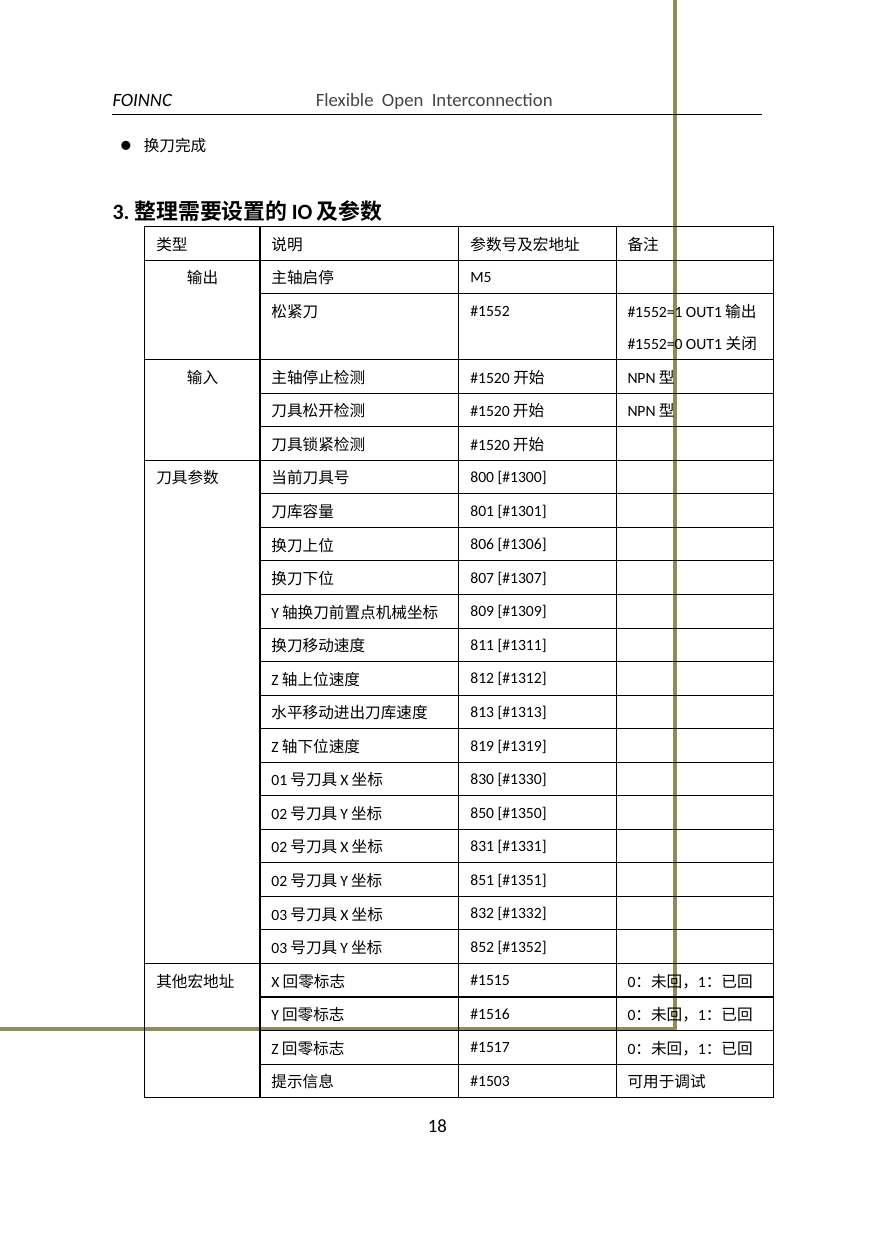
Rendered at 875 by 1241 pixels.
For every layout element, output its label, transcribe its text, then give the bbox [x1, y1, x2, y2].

table_cell 02号刀具Y坐标 [261, 863, 458, 896]
table_cell [617, 830, 773, 862]
table_cell 813 [#1313] [459, 696, 616, 728]
table_cell 0：未回，1：已回 [617, 998, 773, 1030]
table_cell 刀库容量 [261, 494, 458, 527]
table_cell 819 [#1319] [459, 729, 616, 762]
table_cell #1515 [459, 964, 616, 996]
table_cell Z回零标志 [261, 1031, 458, 1063]
table_cell [617, 863, 773, 896]
table_cell 830 [#1330] [459, 763, 616, 795]
table_cell X回零标志 [261, 964, 458, 996]
table_cell 800 [#1300] [459, 461, 616, 493]
table_cell 输出 [145, 261, 259, 359]
table_cell [617, 662, 773, 694]
table_cell 换刀上位 [261, 528, 458, 560]
list 整理需要设置的IO及参数 [112, 193, 762, 226]
table_cell NPN型 [617, 394, 773, 426]
table_cell [617, 461, 773, 493]
table_cell 01号刀具X坐标 [261, 763, 458, 795]
table_cell #1552 [459, 294, 616, 359]
table_cell 主轴停止检测 [261, 360, 458, 393]
table_cell #1520开始 [459, 427, 616, 460]
table_cell 换刀下位 [261, 561, 458, 594]
table_cell 812 [#1312] [459, 662, 616, 694]
table_cell 水平移动进出刀库速度 [261, 696, 458, 728]
table_cell 831 [#1331] [459, 830, 616, 862]
table_cell 其他宏地址 [145, 964, 259, 1097]
table_cell [617, 696, 773, 728]
table_cell 801 [#1301] [459, 494, 616, 527]
table_cell 0：未回，1：已回 [617, 964, 773, 996]
table_cell [617, 729, 773, 762]
table_cell #1552=1 OUT1输出 #1552=0 OUT1 关闭 [617, 294, 773, 359]
table_cell [617, 930, 773, 963]
table_cell Y轴换刀前置点机械坐标 [261, 595, 458, 627]
table_cell Z轴上位速度 [261, 662, 458, 694]
table_cell 832 [#1332] [459, 897, 616, 929]
table_cell #1520开始 [459, 394, 616, 426]
table_cell 0：未回，1：已回 [617, 1031, 773, 1063]
table_cell [617, 494, 773, 527]
table_cell 807 [#1307] [459, 561, 616, 594]
table_cell 提示信息 [261, 1065, 458, 1097]
table_header 类型 [145, 227, 259, 259]
table_cell #1503 [459, 1065, 616, 1097]
table_cell 当前刀具号 [261, 461, 458, 493]
table_cell 02号刀具Y坐标 [261, 796, 458, 829]
table_header 说明 [261, 227, 458, 259]
table_cell 02号刀具X坐标 [261, 830, 458, 862]
table_cell 可用于调试 [617, 1065, 773, 1097]
table_cell 850 [#1350] [459, 796, 616, 829]
table_cell [617, 763, 773, 795]
table_cell 851 [#1351] [459, 863, 616, 896]
table_cell #1520 开始 [459, 360, 616, 393]
table_cell 输入 [145, 360, 259, 460]
table_cell 换刀移动速度 [261, 629, 458, 661]
table_cell [617, 561, 773, 594]
table_cell [617, 528, 773, 560]
table_cell [617, 261, 773, 293]
table_cell 刀具松开检测 [261, 394, 458, 426]
table_cell [617, 796, 773, 829]
table_cell #1517 [459, 1031, 616, 1063]
table_cell 811 [#1311] [459, 629, 616, 661]
table_cell M5 [459, 261, 616, 293]
table_cell [617, 427, 773, 460]
table_cell 刀具参数 [145, 461, 259, 963]
table_cell [617, 629, 773, 661]
list 换刀完成 [120, 128, 762, 161]
table_cell 03号刀具Y坐标 [261, 930, 458, 963]
table_cell #1516 [459, 998, 616, 1030]
table_cell 852 [#1352] [459, 930, 616, 963]
table_cell 刀具锁紧检测 [261, 427, 458, 460]
table_cell Y回零标志 [261, 998, 458, 1030]
table_cell 806 [#1306] [459, 528, 616, 560]
table_cell NPN型 [617, 360, 773, 393]
table_cell 809 [#1309] [459, 595, 616, 627]
table_cell Z轴下位速度 [261, 729, 458, 762]
table_cell 松紧刀 [261, 294, 458, 359]
table_cell 03号刀具X坐标 [261, 897, 458, 929]
table_cell [617, 595, 773, 627]
table_header 备注 [617, 227, 773, 259]
table_header 参数号及宏地址 [459, 227, 616, 259]
table_cell 主轴启停 [261, 261, 458, 293]
table_cell [617, 897, 773, 929]
